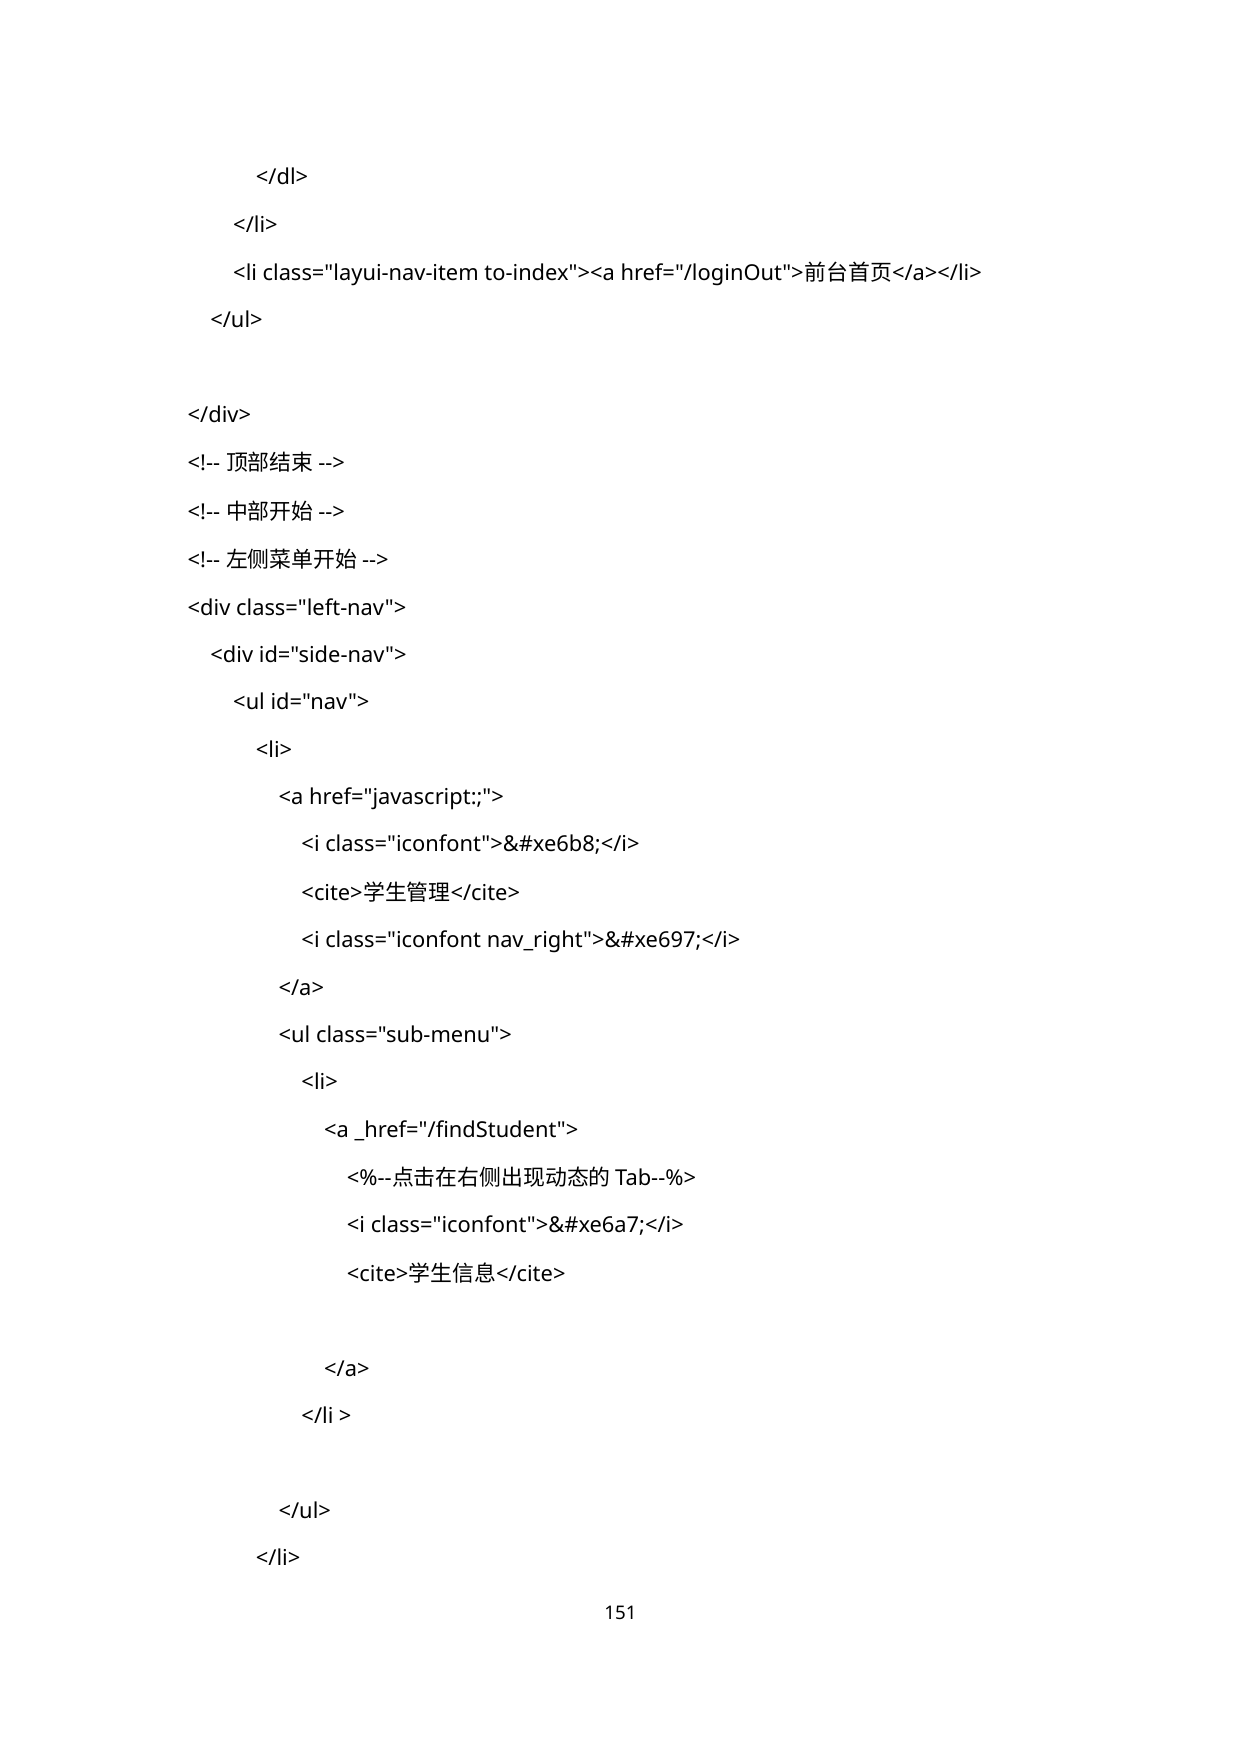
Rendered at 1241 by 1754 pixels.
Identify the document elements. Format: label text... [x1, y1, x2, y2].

text <ul class="sub-menu"> [187, 1018, 1053, 1050]
text <li> [187, 732, 1053, 765]
text </ul> [187, 1493, 1053, 1526]
text <cite>学生信息</cite> [187, 1256, 1053, 1288]
text <li> [187, 1065, 1053, 1097]
text <%--点击在右侧出现动态的Tab--%> [187, 1160, 1053, 1192]
text <li class="layui-nav-item to-index"><a href="/loginOut">前台首页</a></li> [187, 254, 1053, 287]
text <cite>学生管理</cite> [187, 874, 1053, 907]
text <!-- 顶部结束 --> [187, 445, 1053, 478]
text </ul> [187, 303, 1053, 335]
text <div id="side-nav"> [187, 637, 1053, 670]
text </a> [187, 1351, 1053, 1384]
text <i class="iconfont nav_right">&#xe697;</i> [187, 923, 1053, 955]
text </a> [187, 970, 1053, 1003]
text <a _href="/findStudent"> [187, 1112, 1053, 1145]
text <!-- 中部开始 --> [187, 493, 1053, 526]
text <a href="javascript:;"> [187, 780, 1053, 812]
text </li> [187, 1541, 1053, 1573]
text <ul id="nav"> [187, 685, 1053, 717]
text <!-- 左侧菜单开始 --> [187, 542, 1053, 574]
text </li> [187, 207, 1053, 240]
text </div> [187, 398, 1053, 430]
text <div class="left-nav"> [187, 590, 1053, 623]
text </li > [187, 1399, 1053, 1431]
text <i class="iconfont">&#xe6a7;</i> [187, 1208, 1053, 1241]
text </dl> [187, 160, 1053, 192]
text <i class="iconfont">&#xe6b8;</i> [187, 827, 1053, 859]
